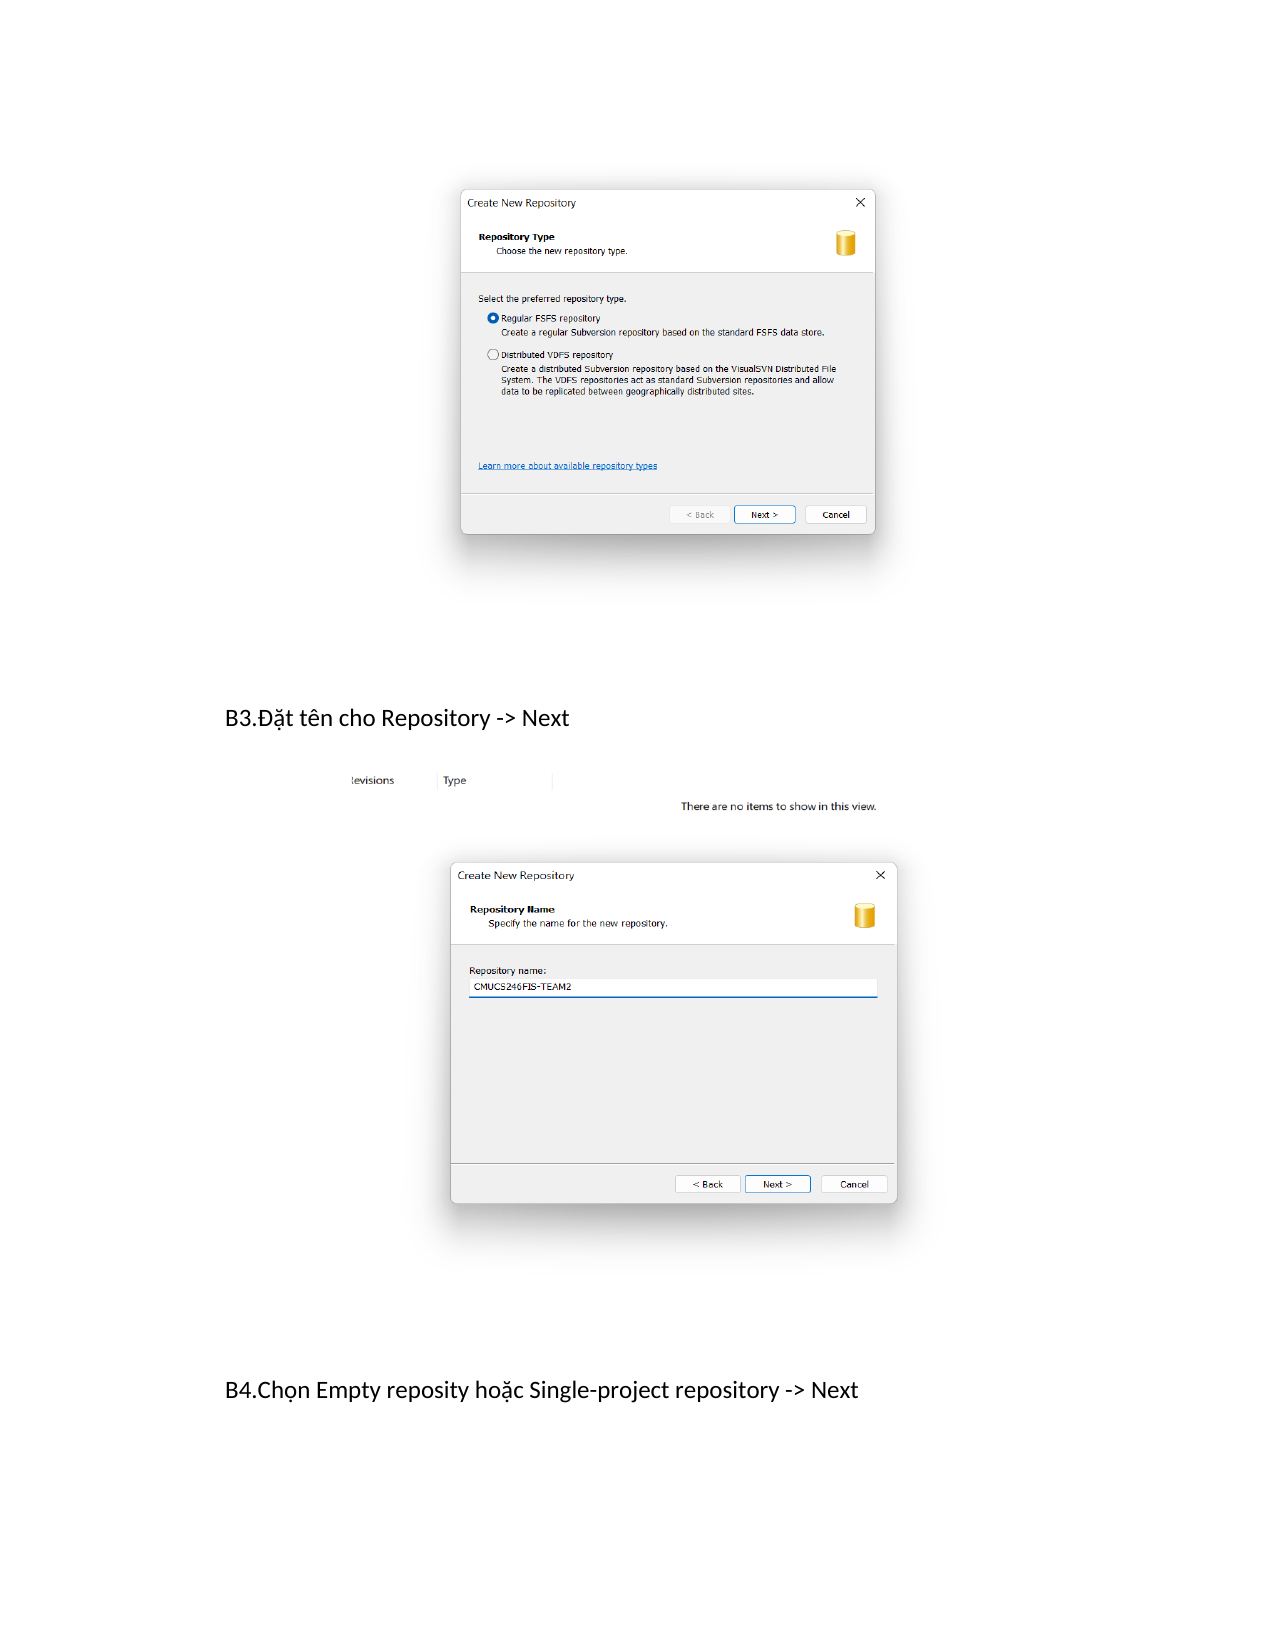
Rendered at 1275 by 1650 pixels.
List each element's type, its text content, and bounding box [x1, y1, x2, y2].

text B4.Chọn Empty reposity hoặc Single-project repository -> Next [225, 1374, 1125, 1404]
picture [351, 773, 999, 1312]
text B3.Đặt tên cho Repository -> Next [225, 703, 1125, 733]
picture [344, 150, 1006, 641]
